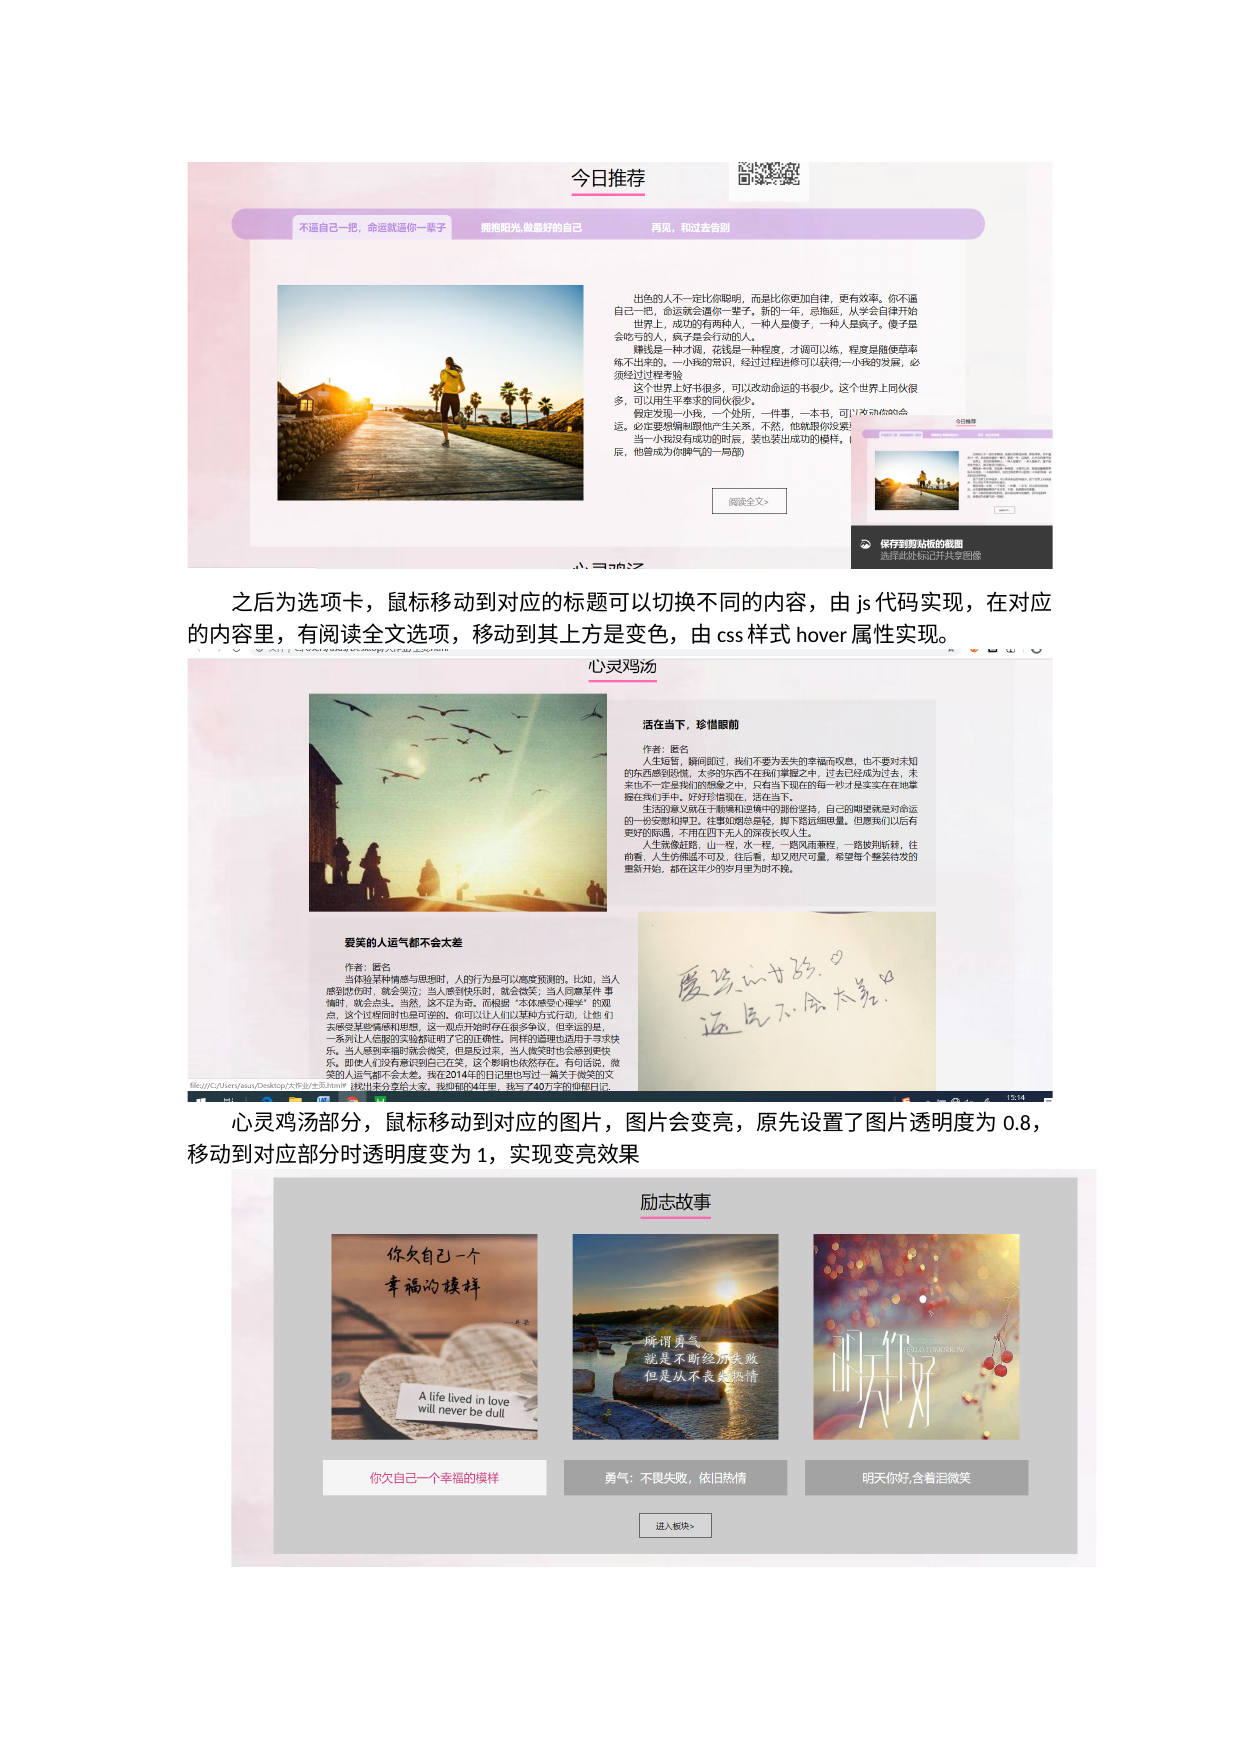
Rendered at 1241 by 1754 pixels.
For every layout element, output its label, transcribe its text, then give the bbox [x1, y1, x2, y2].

picture [231, 1169, 1097, 1567]
text 之后为选项卡，鼠标移动到对应的标题可以切换不同的内容，由js代码实现，在对应的内容里，有阅读全文选项，移动到其上方是变色，由css样式hover属性实现。 [187, 584, 1053, 649]
picture [187, 162, 1053, 569]
picture [187, 649, 1053, 1102]
text 心灵鸡汤部分，鼠标移动到对应的图片，图片会变亮，原先设置了图片透明度为0.8，移动到对应部分时透明度变为1，实现变亮效果 [187, 1104, 1053, 1169]
